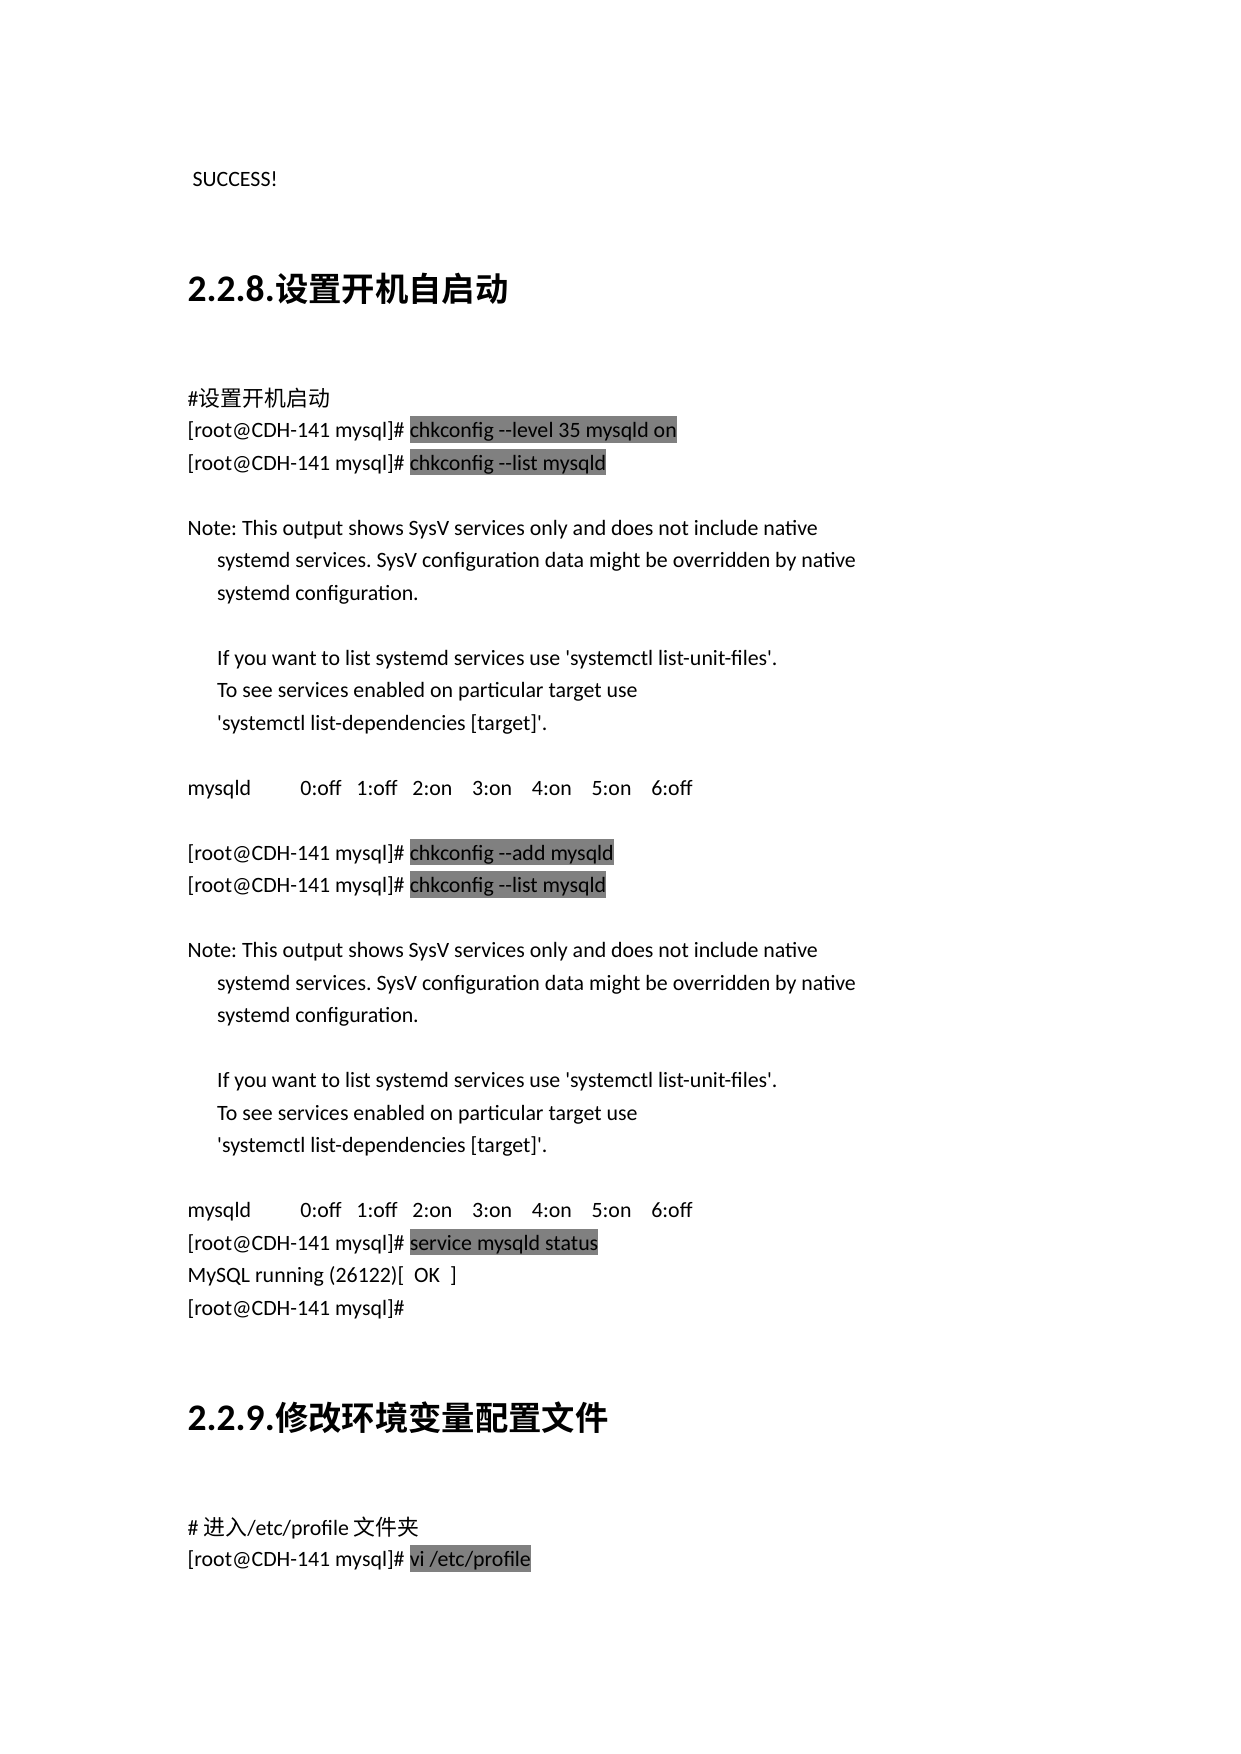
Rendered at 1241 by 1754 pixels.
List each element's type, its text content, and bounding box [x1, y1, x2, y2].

text [root@CDH-141 mysql]# chkconfig --add mysqld [187, 836, 1053, 868]
text 'systemctl list-dependencies [target]'. [187, 1128, 1053, 1161]
text [root@CDH-141 mysql]# chkconfig --level 35 mysqld on [187, 413, 1053, 446]
text # 进入/etc/profile文件夹 [187, 1510, 1053, 1542]
text systemd configuration. [187, 576, 1053, 608]
text [root@CDH-141 mysql]# [187, 1291, 1053, 1323]
text To see services enabled on particular target use [187, 1096, 1053, 1128]
text [root@CDH-141 mysql]# service mysqld status [187, 1226, 1053, 1258]
text SUCCESS! [187, 162, 1053, 194]
subtitle 设置开机自启动 [187, 254, 1053, 319]
subtitle 修改环境变量配置文件 [187, 1383, 1053, 1448]
text [root@CDH-141 mysql]# vi /etc/profile [187, 1542, 1053, 1575]
text MySQL running (26122)[ OK ] [187, 1258, 1053, 1291]
text #设置开机启动 [187, 381, 1053, 413]
text mysqld 0:off 1:off 2:on 3:on 4:on 5:on 6:off [187, 1193, 1053, 1226]
text 'systemctl list-dependencies [target]'. [187, 706, 1053, 738]
text To see services enabled on particular target use [187, 673, 1053, 706]
text If you want to list systemd services use 'systemctl list-unit-files'. [187, 641, 1053, 673]
text systemd configuration. [187, 998, 1053, 1031]
text mysqld 0:off 1:off 2:on 3:on 4:on 5:on 6:off [187, 771, 1053, 803]
text If you want to list systemd services use 'systemctl list-unit-files'. [187, 1063, 1053, 1096]
text Note: This output shows SysV services only and does not include native [187, 511, 1053, 543]
text Note: This output shows SysV services only and does not include native [187, 933, 1053, 966]
text systemd services. SysV configuration data might be overridden by native [187, 543, 1053, 576]
text [root@CDH-141 mysql]# chkconfig --list mysqld [187, 868, 1053, 901]
text [root@CDH-141 mysql]# chkconfig --list mysqld [187, 446, 1053, 478]
text systemd services. SysV configuration data might be overridden by native [187, 966, 1053, 998]
